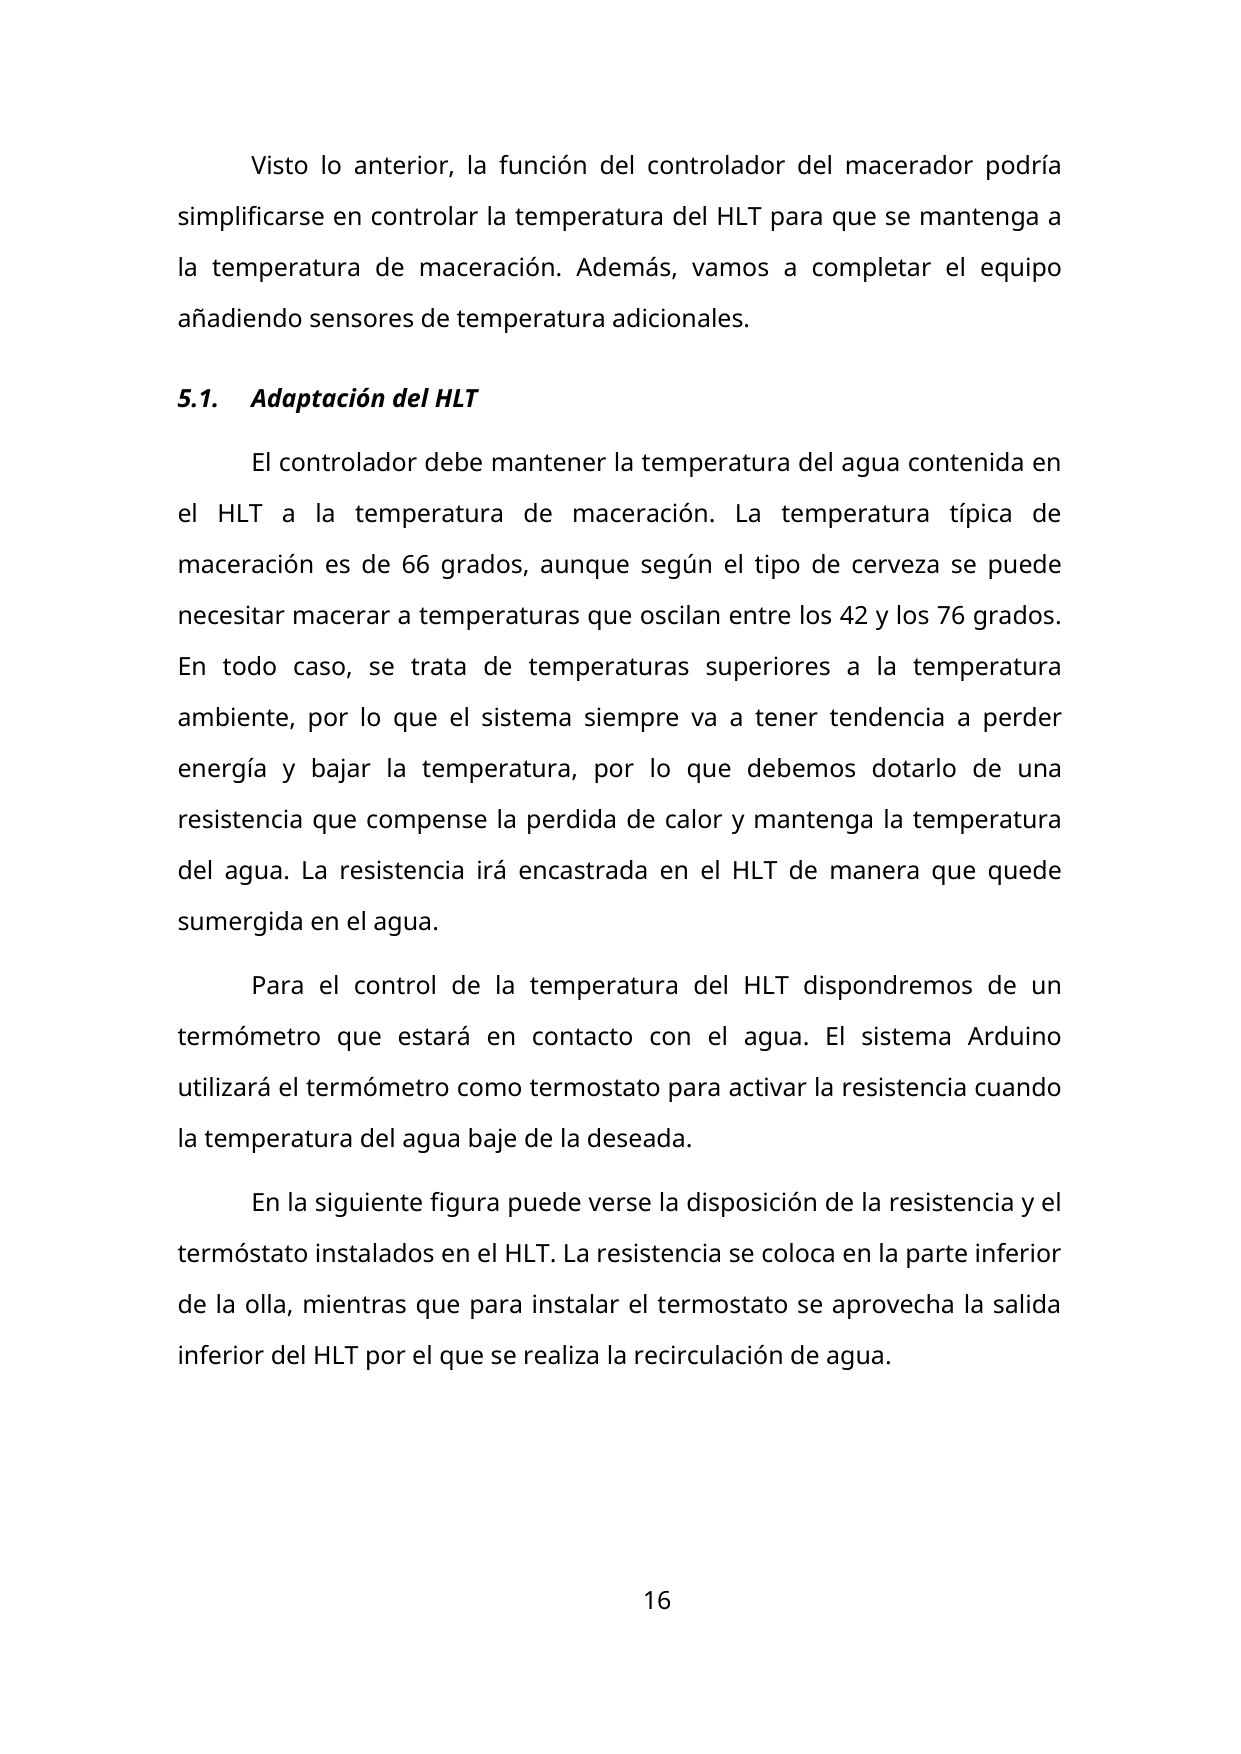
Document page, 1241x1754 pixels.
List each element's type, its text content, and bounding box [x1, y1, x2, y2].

text El controlador debe mantener la temperatura del agua contenida en el HLT a la temperatura de maceración. La temperatura típica de maceración es de 66 grados, aunque según el tipo de cerveza se puede necesitar macerar a temperaturas que oscilan entre los 42 y los 76 grados. En todo caso, se trata de temperaturas superiores a la temperatura ambiente, por lo que el sistema siempre va a tener tendencia a perder energía y bajar la temperatura, por lo que debemos dotarlo de una resistencia que compense la perdida de calor y mantenga la temperatura del agua. La resistencia irá encastrada en el HLT de manera que quede sumergida en el agua. [177, 444, 1063, 938]
subtitle Adaptación del HLT [177, 381, 1063, 415]
text Visto lo anterior, la función del controlador del macerador podría simplificarse en controlar la temperatura del HLT para que se mantenga a la temperatura de maceración. Además, vamos a completar el equipo añadiendo sensores de temperatura adicionales. [177, 148, 1063, 335]
text En la siguiente figura puede verse la disposición de la resistencia y el termóstato instalados en el HLT. La resistencia se coloca en la parte inferior de la olla, mientras que para instalar el termostato se aprovecha la salida inferior del HLT por el que se realiza la recirculación de agua. [177, 1184, 1063, 1371]
text Para el control de la temperatura del HLT dispondremos de un termómetro que estará en contacto con el agua. El sistema Arduino utilizará el termómetro como termostato para activar la resistencia cuando la temperatura del agua baje de la deseada. [177, 967, 1063, 1155]
